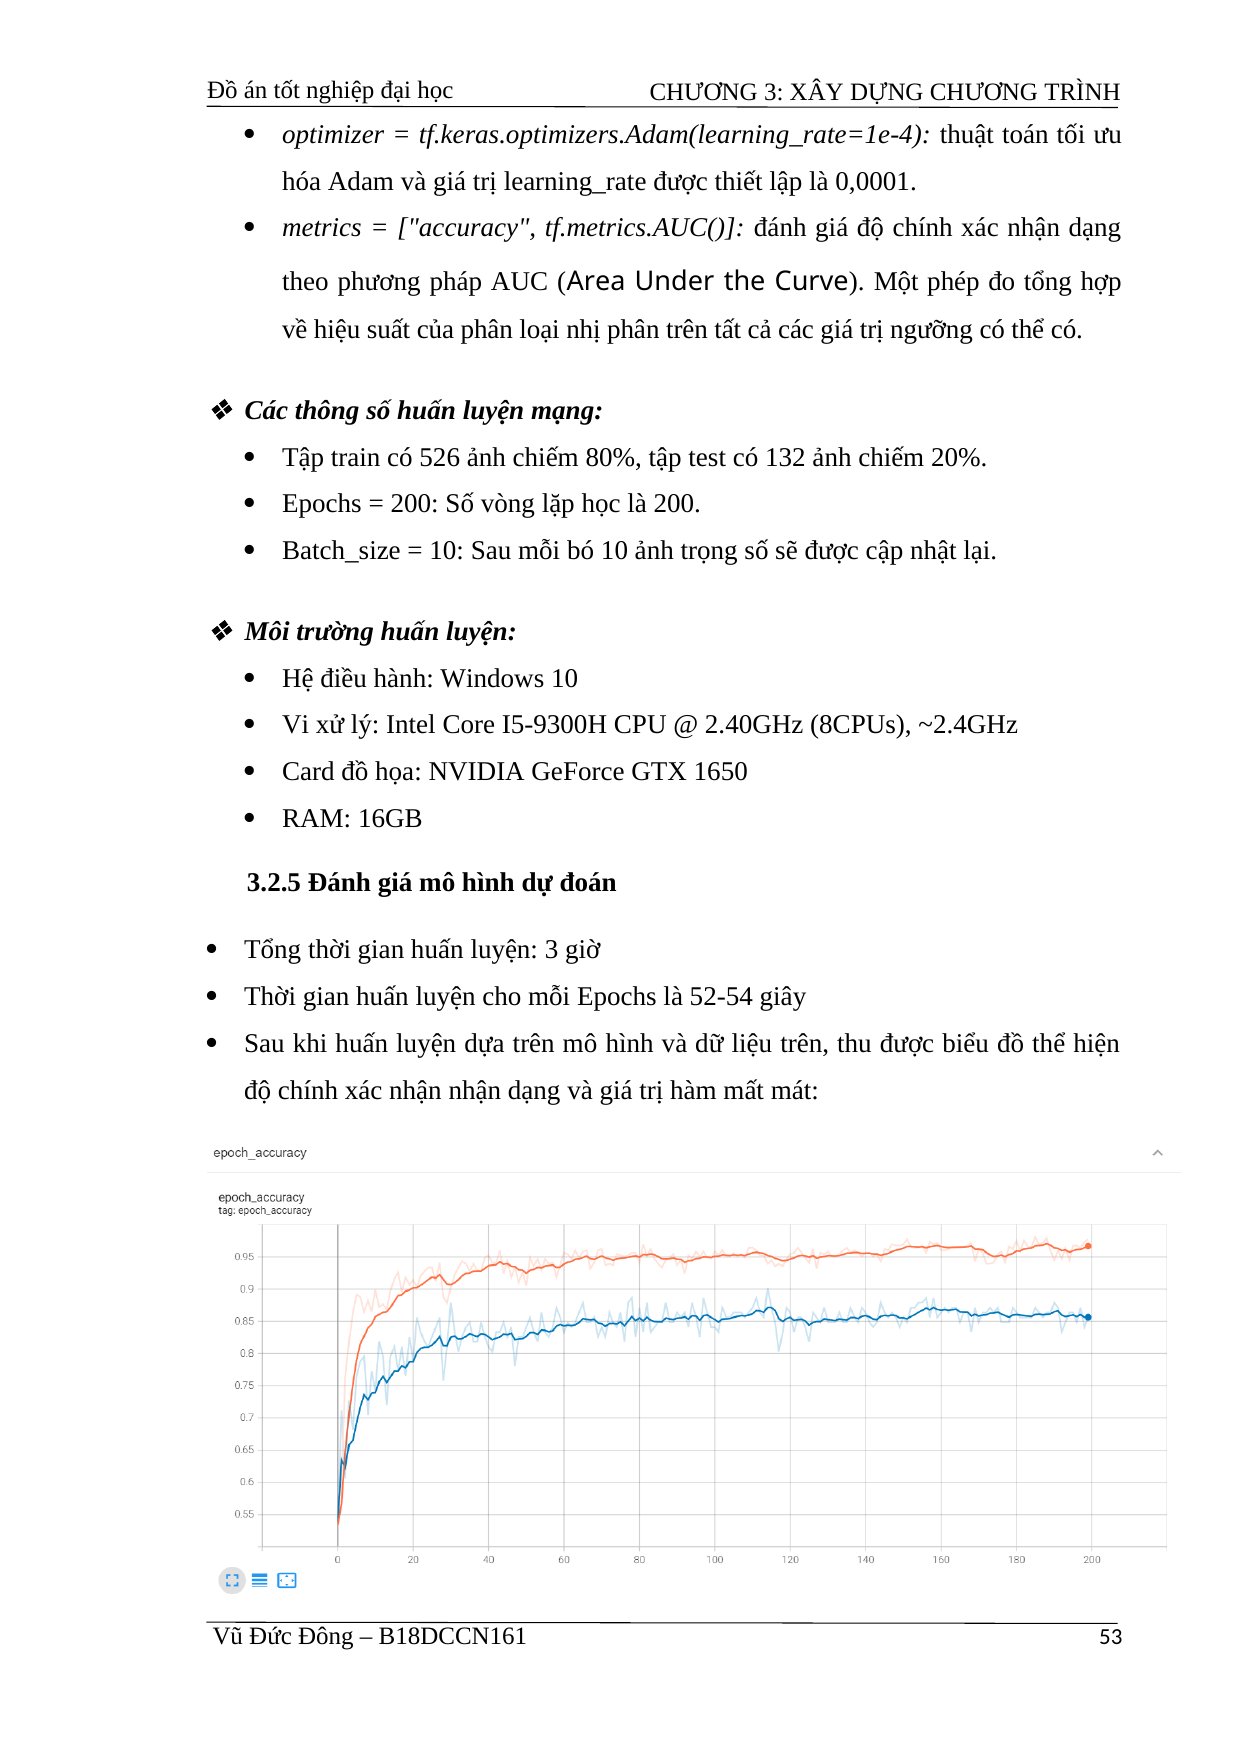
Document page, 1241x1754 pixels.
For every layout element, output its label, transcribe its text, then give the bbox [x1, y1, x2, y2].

list Epochs = 200: Số vòng lặp học là 200. [244, 488, 1122, 519]
list Thời gian huấn luyện cho mỗi Epochs là 52-54 giây [207, 980, 1122, 1011]
list Các thông số huấn luyện mạng: [207, 394, 1122, 425]
picture [206, 1137, 1182, 1602]
text 3.2.5 Đánh giá mô hình dự đoán [247, 866, 1122, 897]
list optimizer = tf.keras.optimizers.Adam(learning_rate=1e-4): thuật toán tối ưu hóa Adam và giá trị learning_rate được thiết lập là 0,0001. [244, 118, 1122, 196]
list Hệ điều hành: Windows 10 [244, 662, 1122, 693]
list metrics = ["accuracy", tf.metrics.AUC()]: đánh giá độ chính xác nhận dạng theo phương pháp AUC (Area Under the Curve). Một phép đo tổng hợp về hiệu suất của phân loại nhị phân trên tất cả các giá trị ngưỡng có thể có. [244, 212, 1122, 345]
list Tập train có 526 ảnh chiếm 80%, tập test có 132 ảnh chiếm 20%. [244, 441, 1122, 472]
list Card đồ họa: NVIDIA GeForce GTX 1650 [244, 756, 1122, 787]
list Vi xử lý: Intel Core I5-9300H CPU @ 2.40GHz (8CPUs), ~2.4GHz [244, 709, 1122, 740]
list Môi trường huấn luyện: [207, 615, 1122, 646]
list Batch_size = 10: Sau mỗi bó 10 ảnh trọng số sẽ được cập nhật lại. [244, 534, 1122, 566]
list Tổng thời gian huấn luyện: 3 giờ [207, 933, 1122, 964]
list RAM: 16GB [244, 802, 1122, 834]
list Sau khi huấn luyện dựa trên mô hình và dữ liệu trên, thu được biểu đồ thể hiện độ chính xác nhận nhận dạng và giá trị hàm mất mát: [207, 1027, 1122, 1105]
